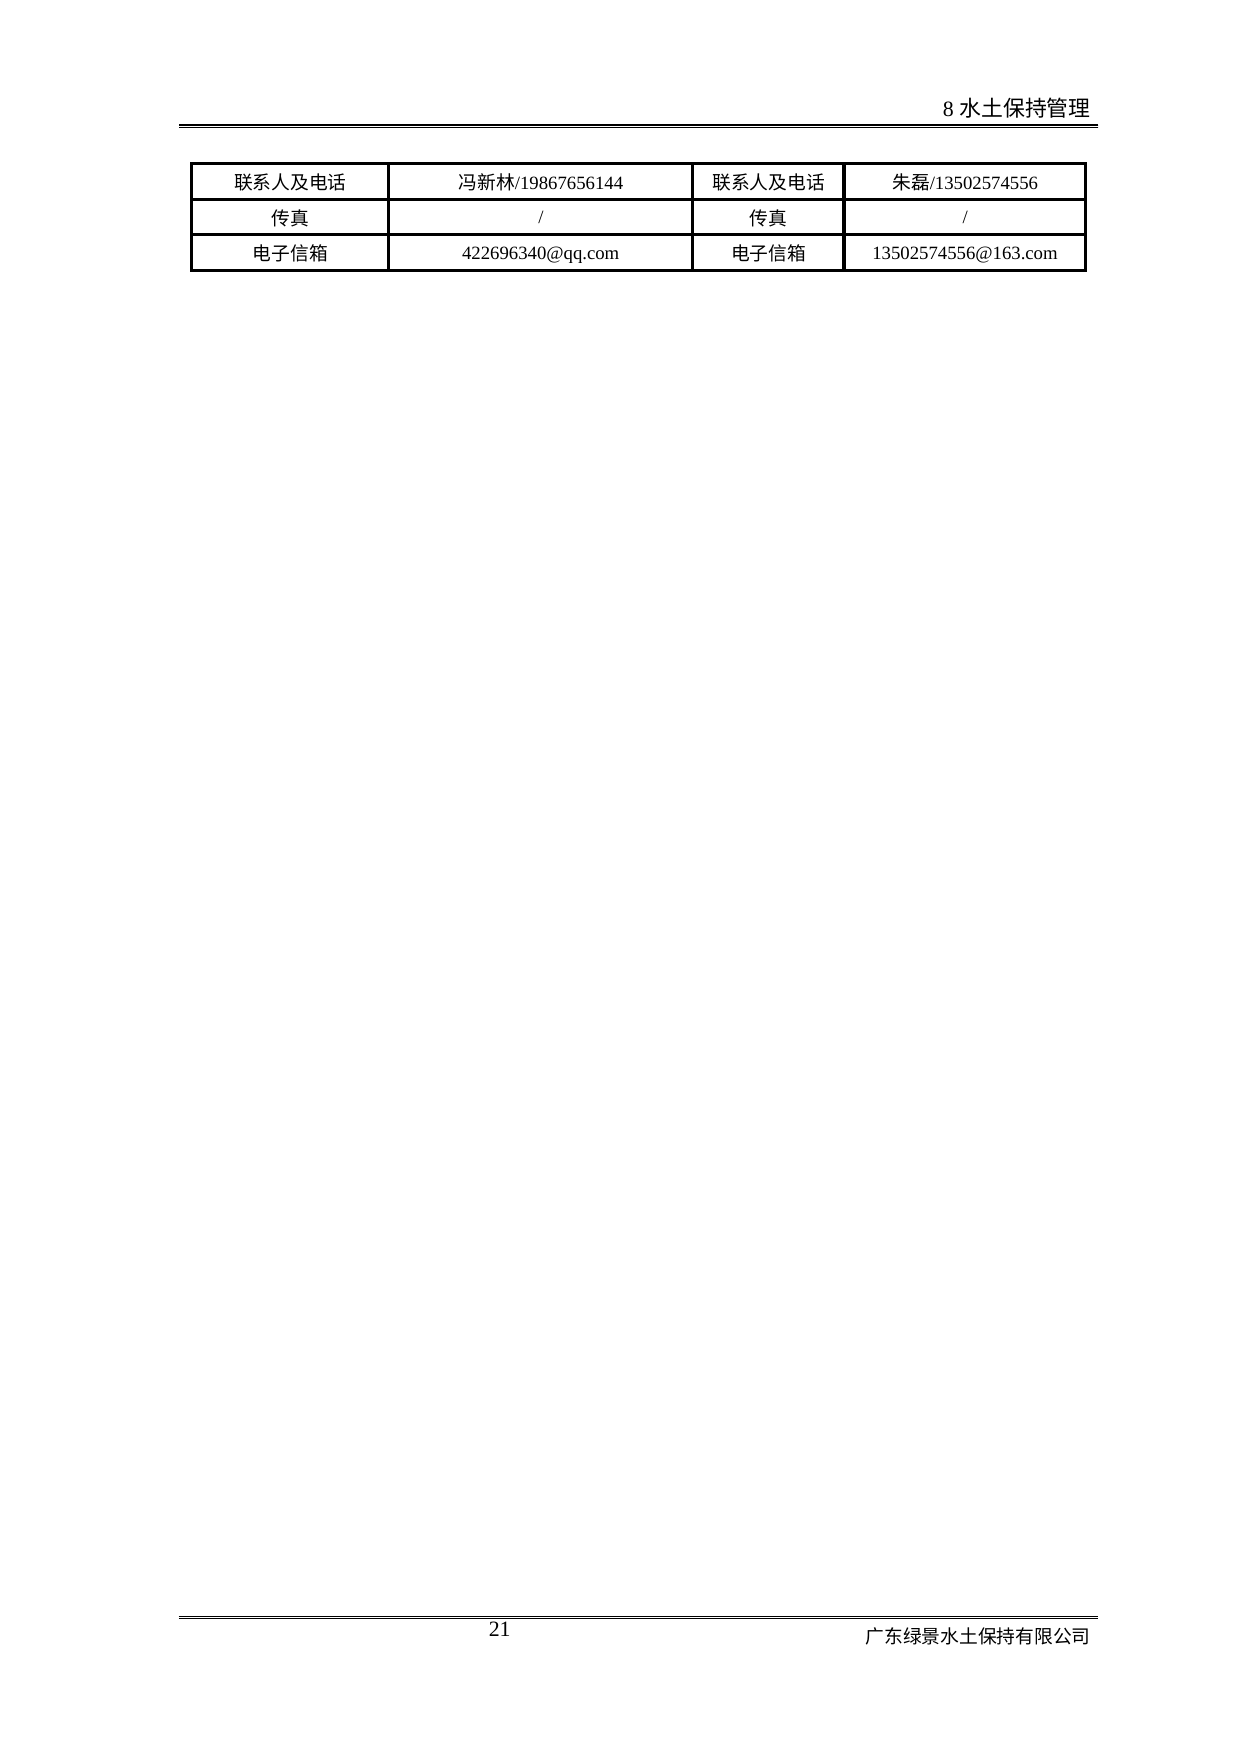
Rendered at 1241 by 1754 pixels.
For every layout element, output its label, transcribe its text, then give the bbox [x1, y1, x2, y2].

table_cell 联系人及电话 [193, 165, 387, 198]
table_cell 冯新林/19867656144 [390, 165, 691, 198]
table_cell / [390, 201, 691, 233]
table_cell 传真 [193, 201, 387, 233]
table_cell / [846, 201, 1084, 233]
table_cell 422696340@qq.com [390, 236, 691, 269]
table_cell 电子信箱 [694, 236, 842, 269]
table_cell 朱磊/13502574556 [846, 165, 1084, 198]
table_cell 电子信箱 [193, 236, 387, 269]
table_cell 联系人及电话 [694, 165, 842, 198]
table_cell 13502574556@163.com [846, 236, 1084, 269]
table_cell 传真 [694, 201, 842, 233]
